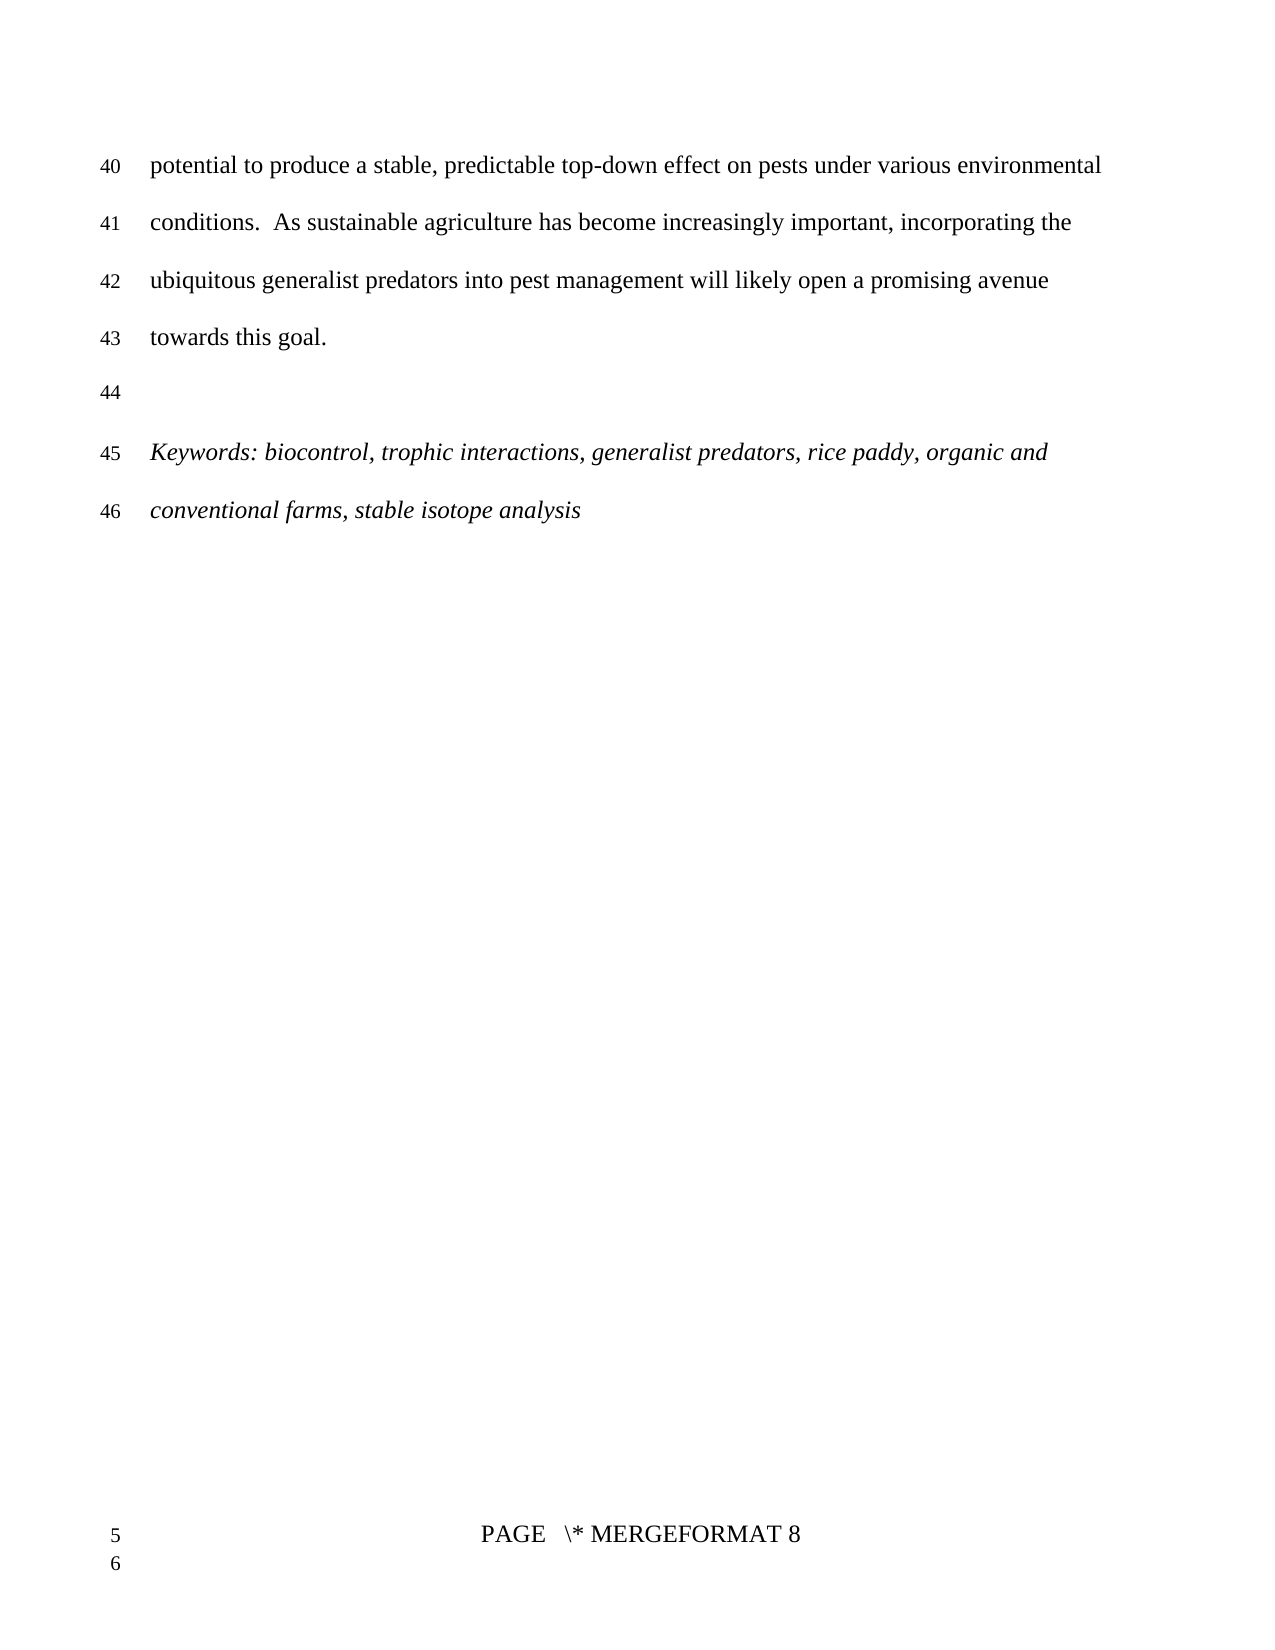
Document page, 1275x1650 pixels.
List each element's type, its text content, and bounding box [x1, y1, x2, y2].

text Keywords: biocontrol, trophic interactions, generalist predators, rice paddy, organic and conventional farms, stable isotope analysis [150, 437, 1125, 524]
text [150, 150, 1125, 351]
